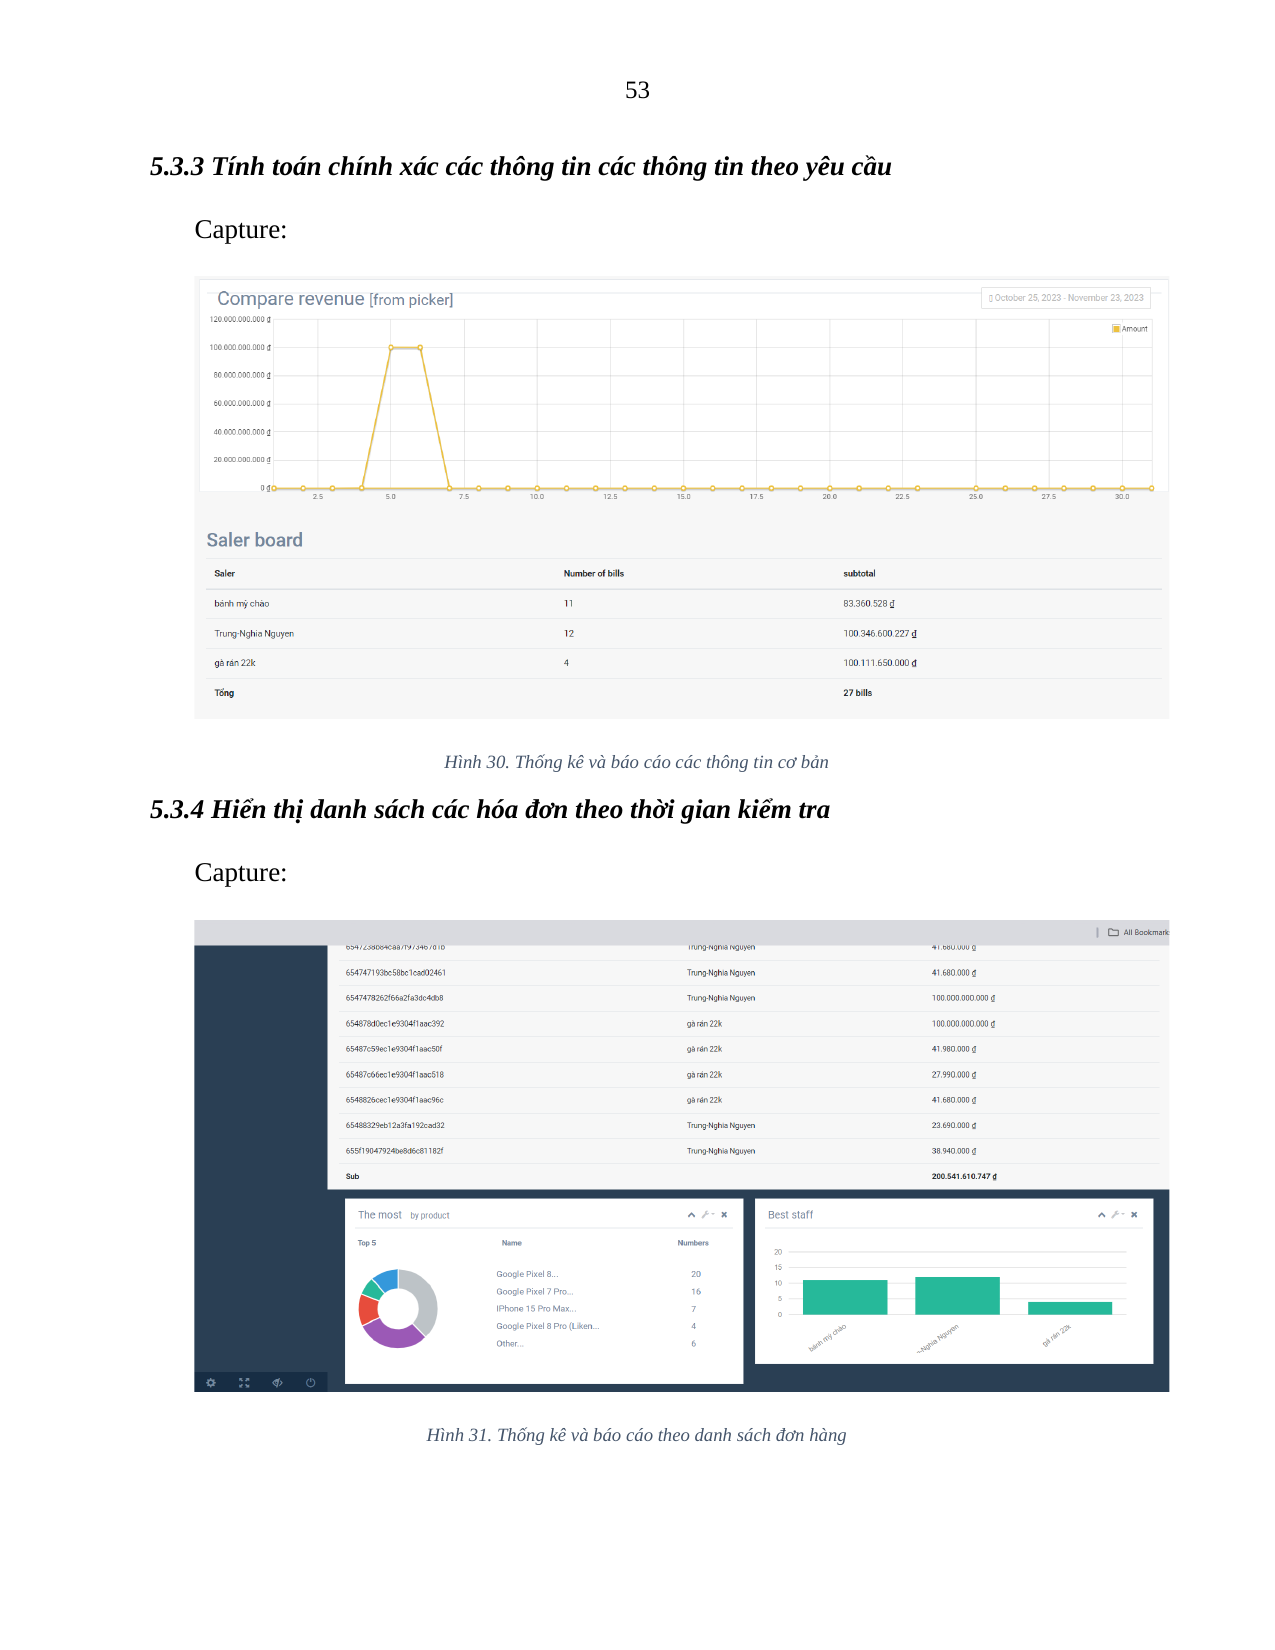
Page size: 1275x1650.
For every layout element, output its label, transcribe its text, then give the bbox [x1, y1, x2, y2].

text 5.3.3 Tính toán chính xác các thông tin các thông tin theo yêu cầu [150, 150, 1125, 181]
text Capture: [150, 857, 1125, 888]
text 5.3.4 Hiển thị danh sách các hóa đơn theo thời gian kiểm tra [150, 793, 1125, 824]
picture [194, 276, 1170, 719]
picture [194, 920, 1170, 1392]
text Capture: [150, 213, 1125, 244]
